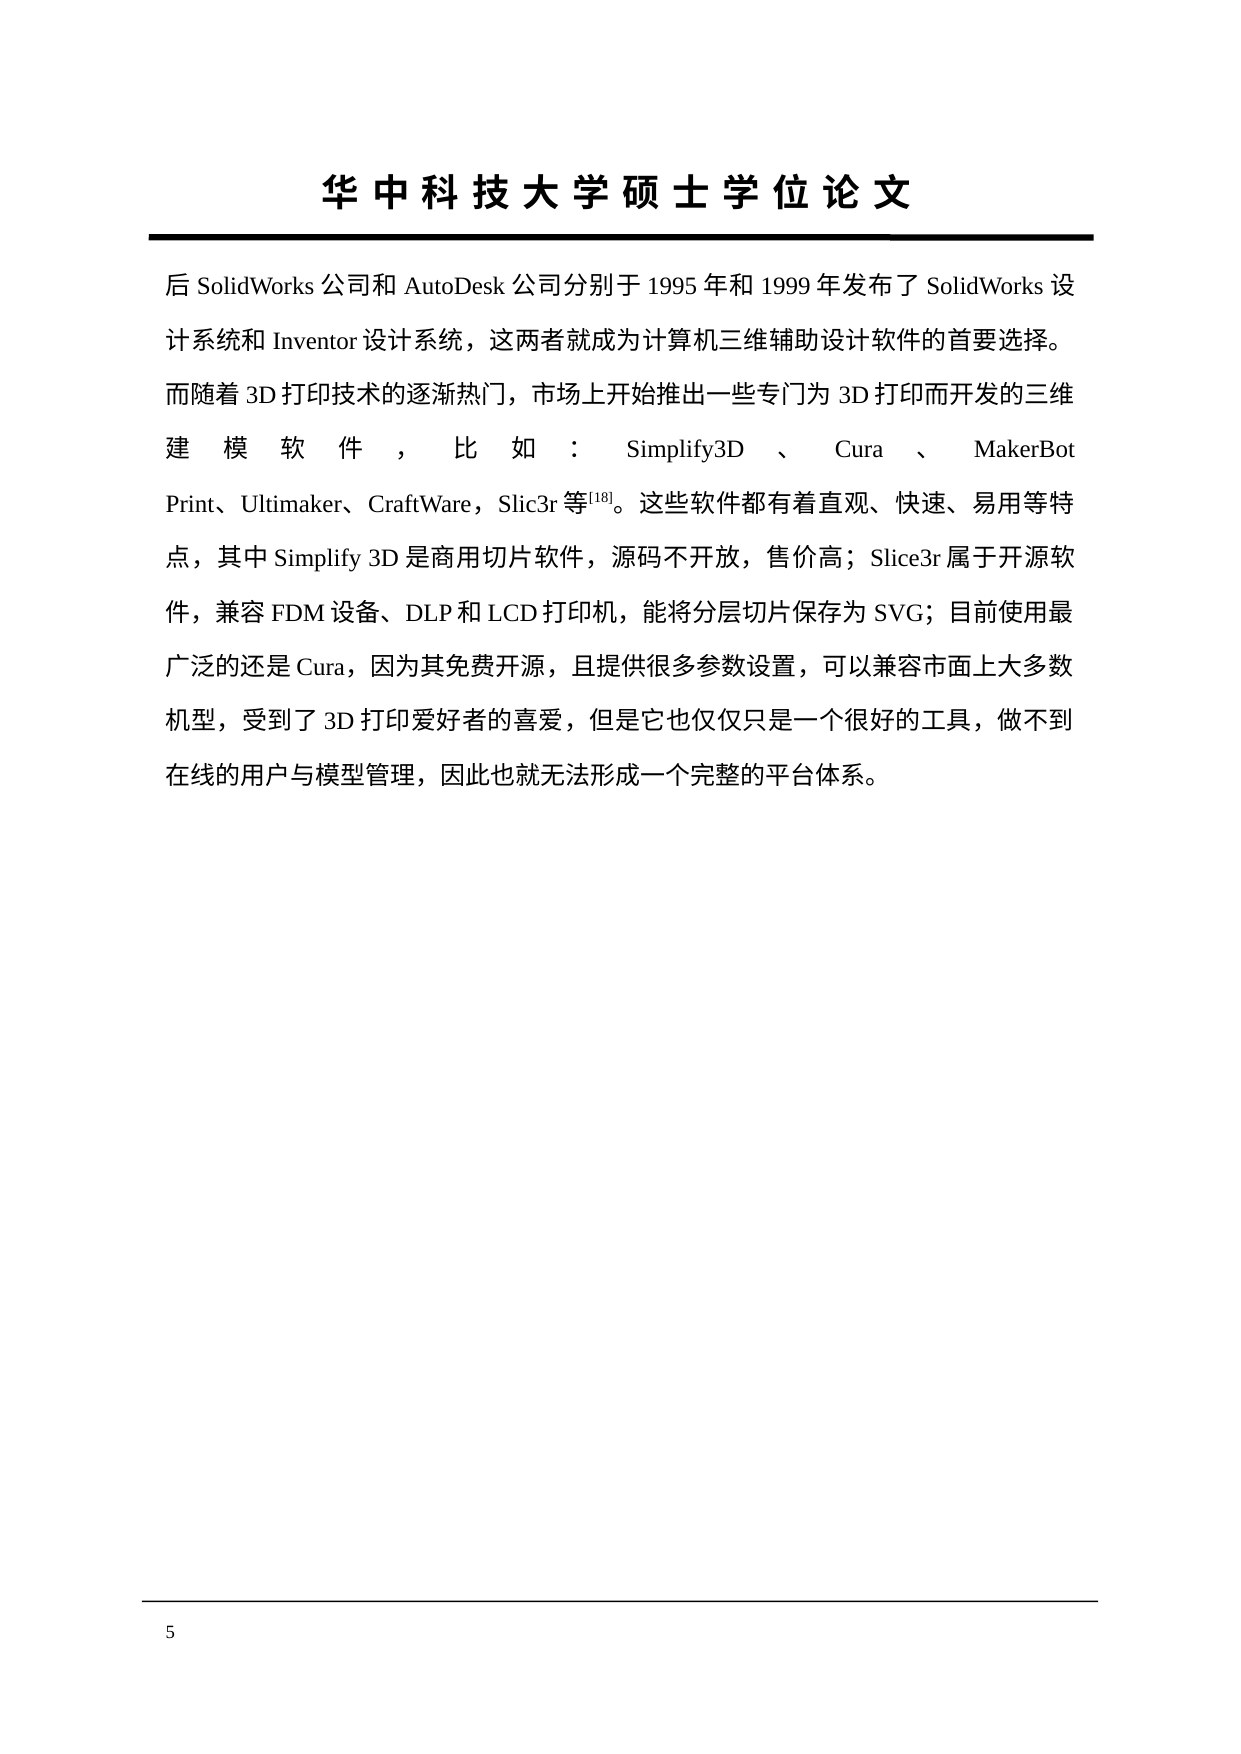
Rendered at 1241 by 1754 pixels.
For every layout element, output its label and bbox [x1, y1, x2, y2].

text [165, 266, 1075, 791]
